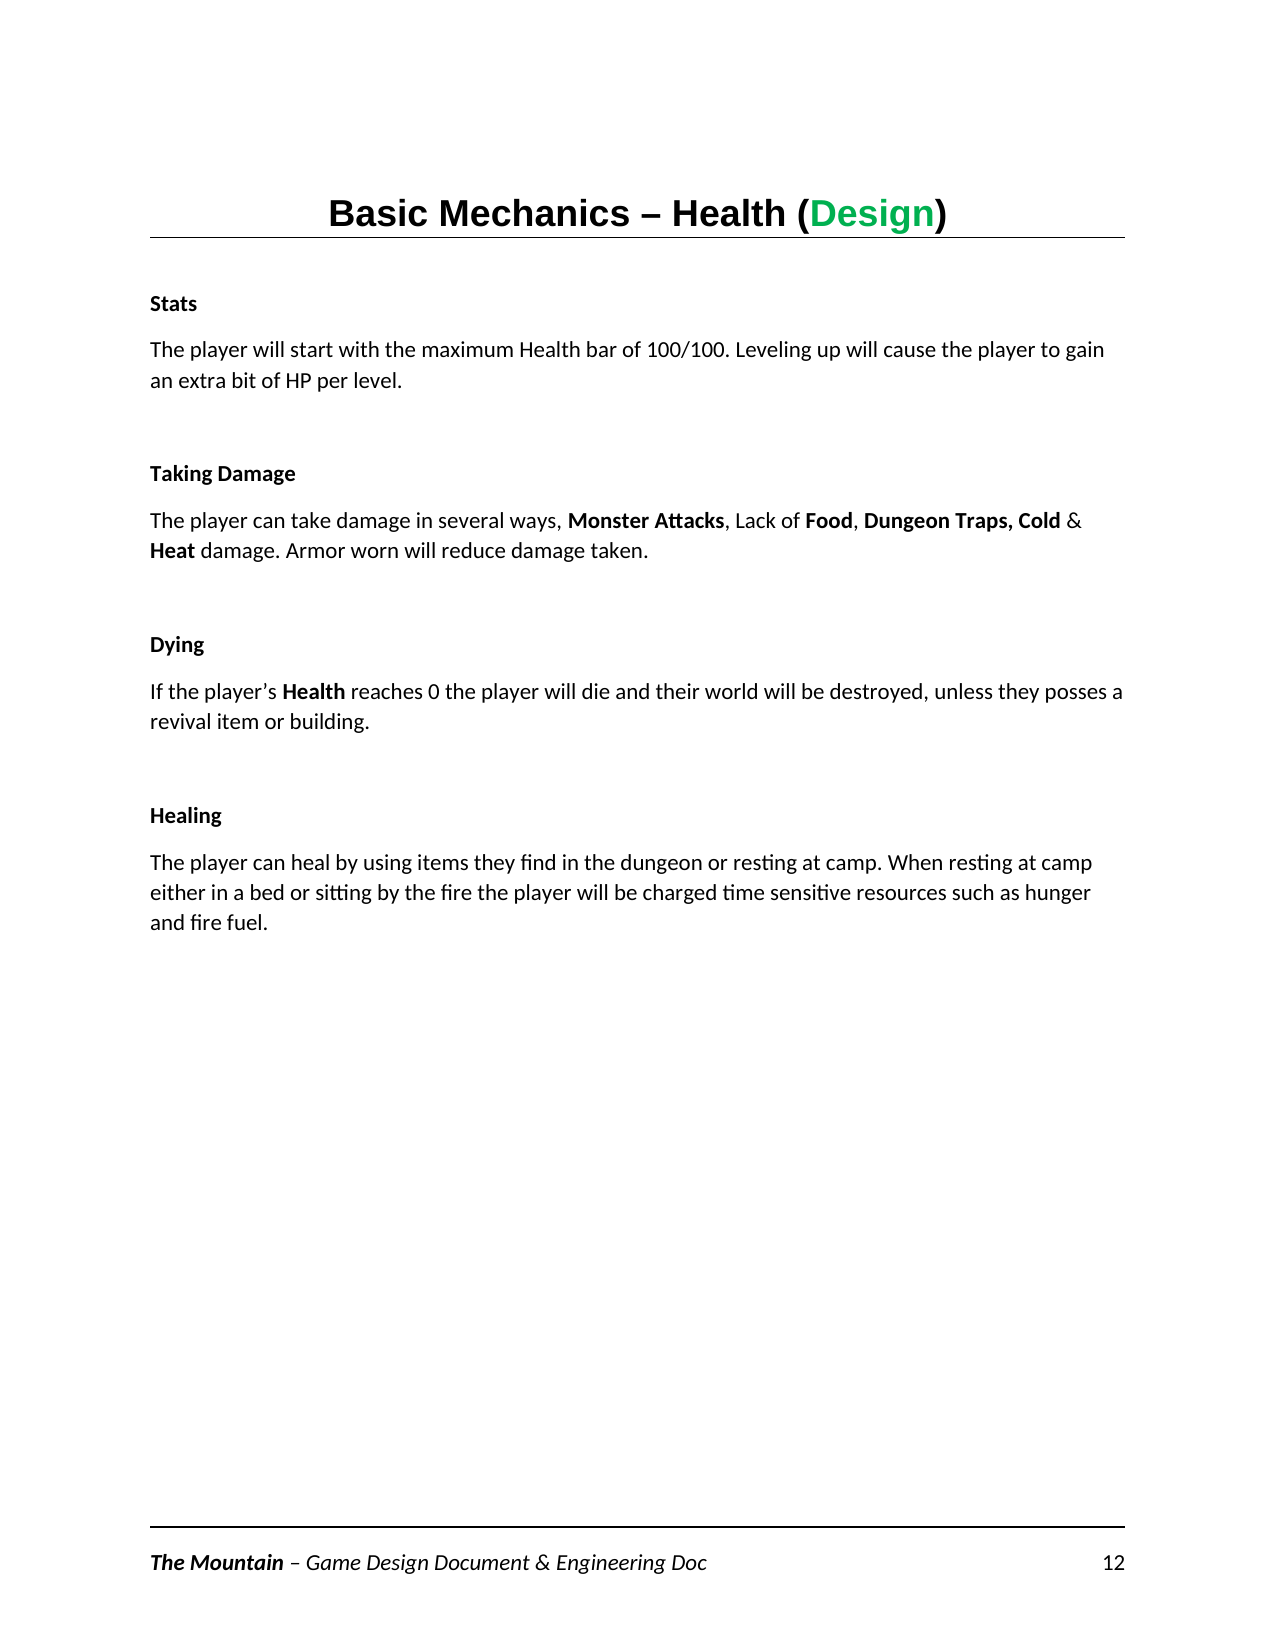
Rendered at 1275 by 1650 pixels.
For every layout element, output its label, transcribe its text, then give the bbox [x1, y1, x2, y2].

text Stats [150, 289, 1125, 317]
text The player can heal by using items they find in the dungeon or resting at camp. When resting at camp either in a bed or sitting by the fire the player will be charged time sensitive resources such as hunger and fire fuel. [150, 848, 1125, 937]
text The player can take damage in several ways, Monster Attacks, Lack of Food, Dungeon Traps, Cold & Heat damage. Armor worn will reduce damage taken. [150, 506, 1125, 565]
subtitle Basic Mechanics – Health (Design) [150, 192, 1125, 237]
text Healing [150, 801, 1125, 829]
text Dying [150, 630, 1125, 658]
text The player will start with the maximum Health bar of 100/100. Leveling up will cause the player to gain an extra bit of HP per level. [150, 336, 1125, 394]
text If the player’s Health reaches 0 the player will die and their world will be destroyed, unless they posses a revival item or building. [150, 677, 1125, 736]
text Taking Damage [150, 459, 1125, 488]
